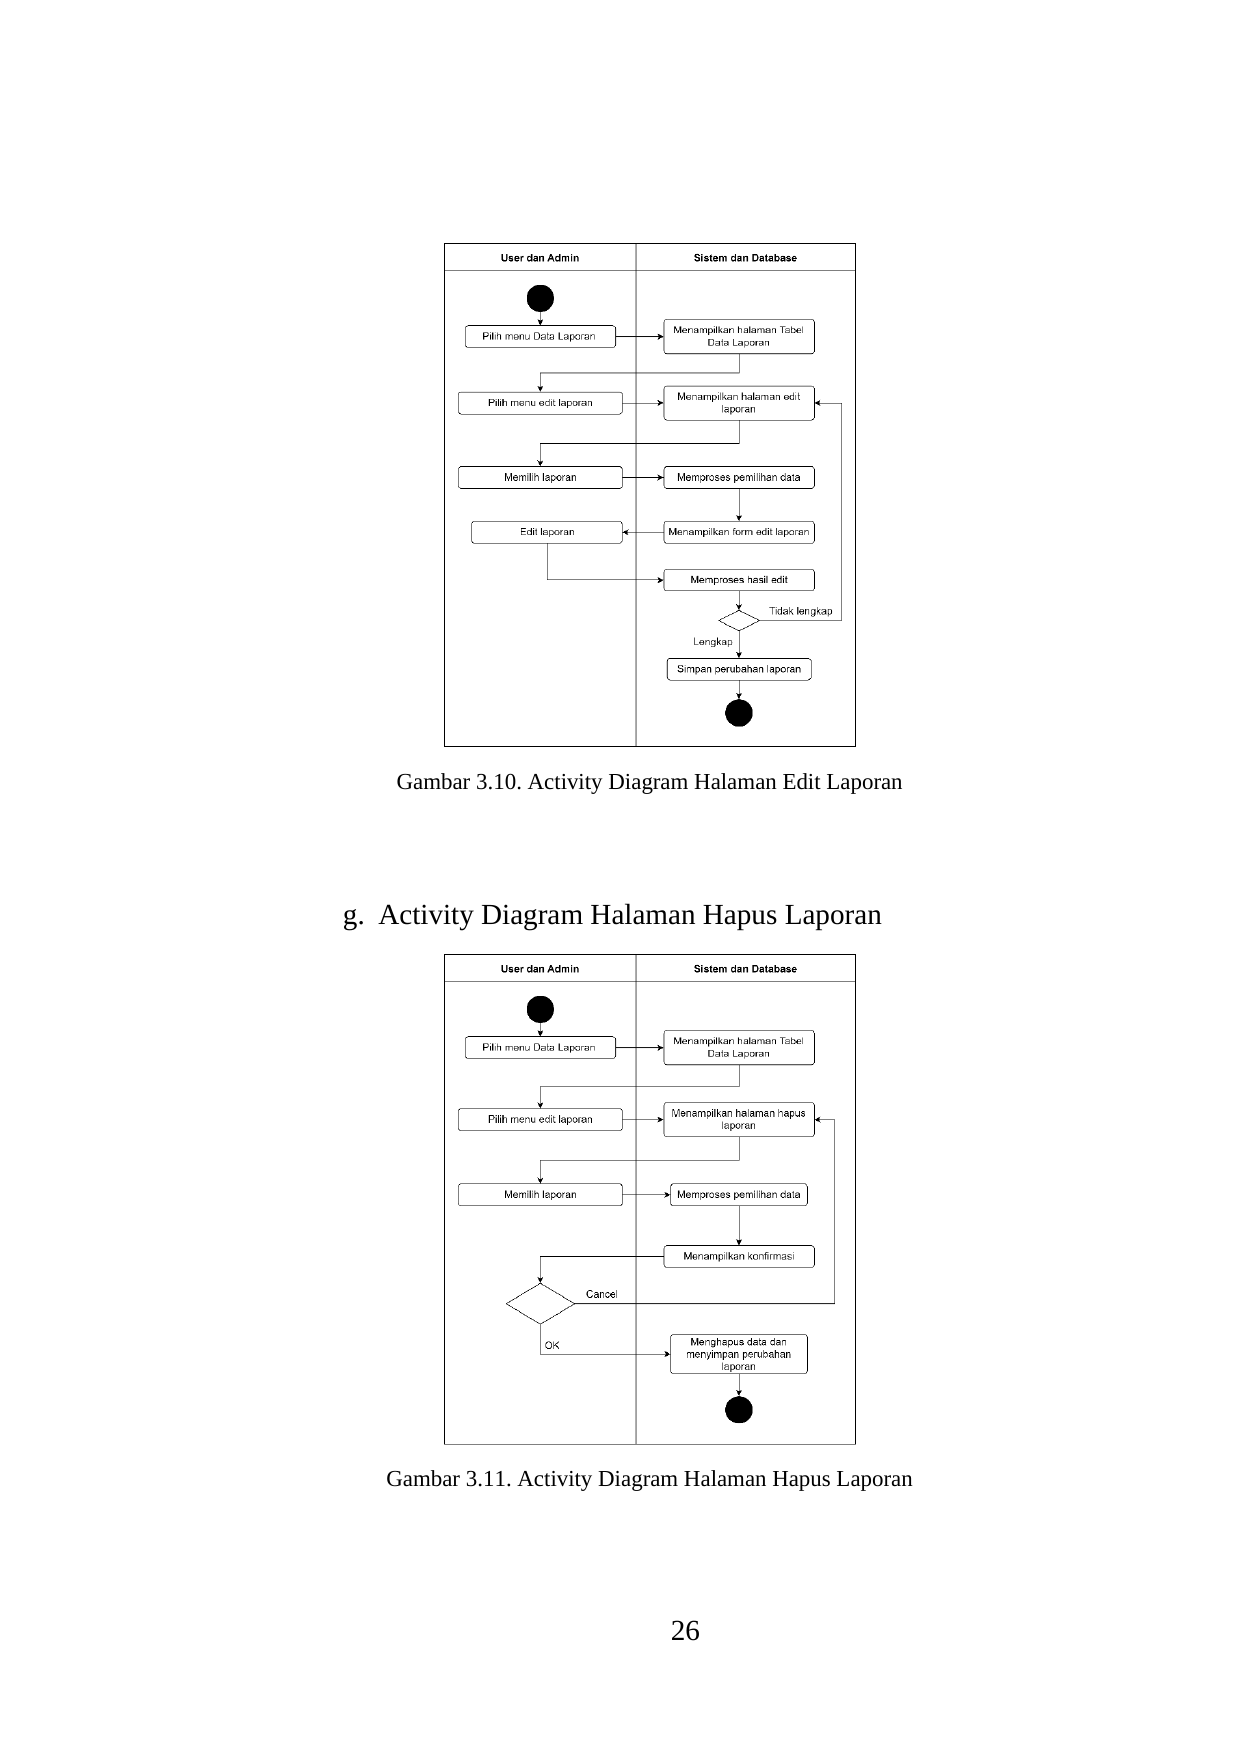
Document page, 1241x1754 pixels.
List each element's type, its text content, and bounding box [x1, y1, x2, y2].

subtitle Activity Diagram Halaman Hapus Laporan [343, 897, 1063, 931]
text Gambar 3.11. Activity Diagram Halaman Hapus Laporan [236, 1465, 1063, 1491]
picture [437, 947, 863, 1451]
text Gambar 3.10. Activity Diagram Halaman Edit Laporan [236, 768, 1063, 834]
picture [437, 236, 863, 754]
